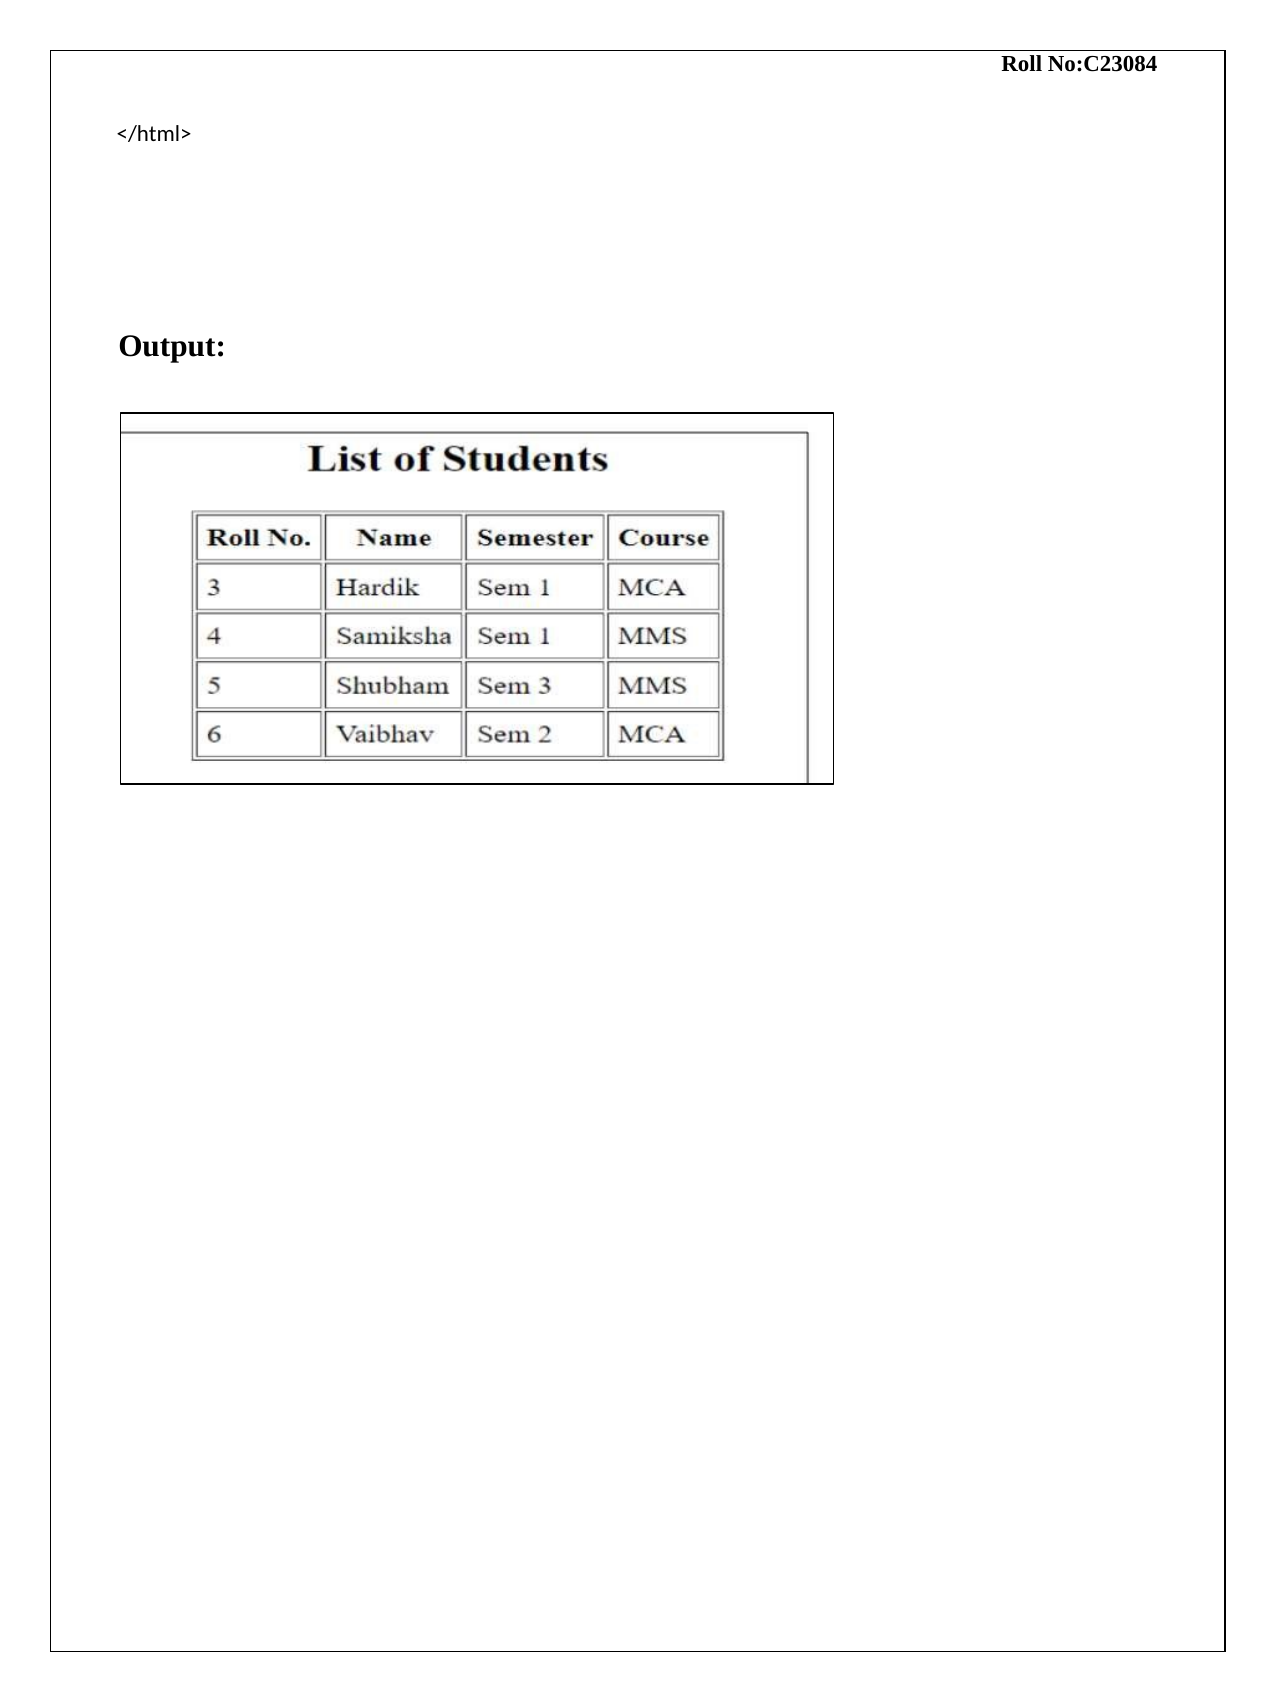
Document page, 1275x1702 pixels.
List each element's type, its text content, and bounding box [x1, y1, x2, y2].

picture [121, 414, 829, 783]
text </html> [116, 119, 1157, 147]
text Output: [118, 327, 1157, 363]
